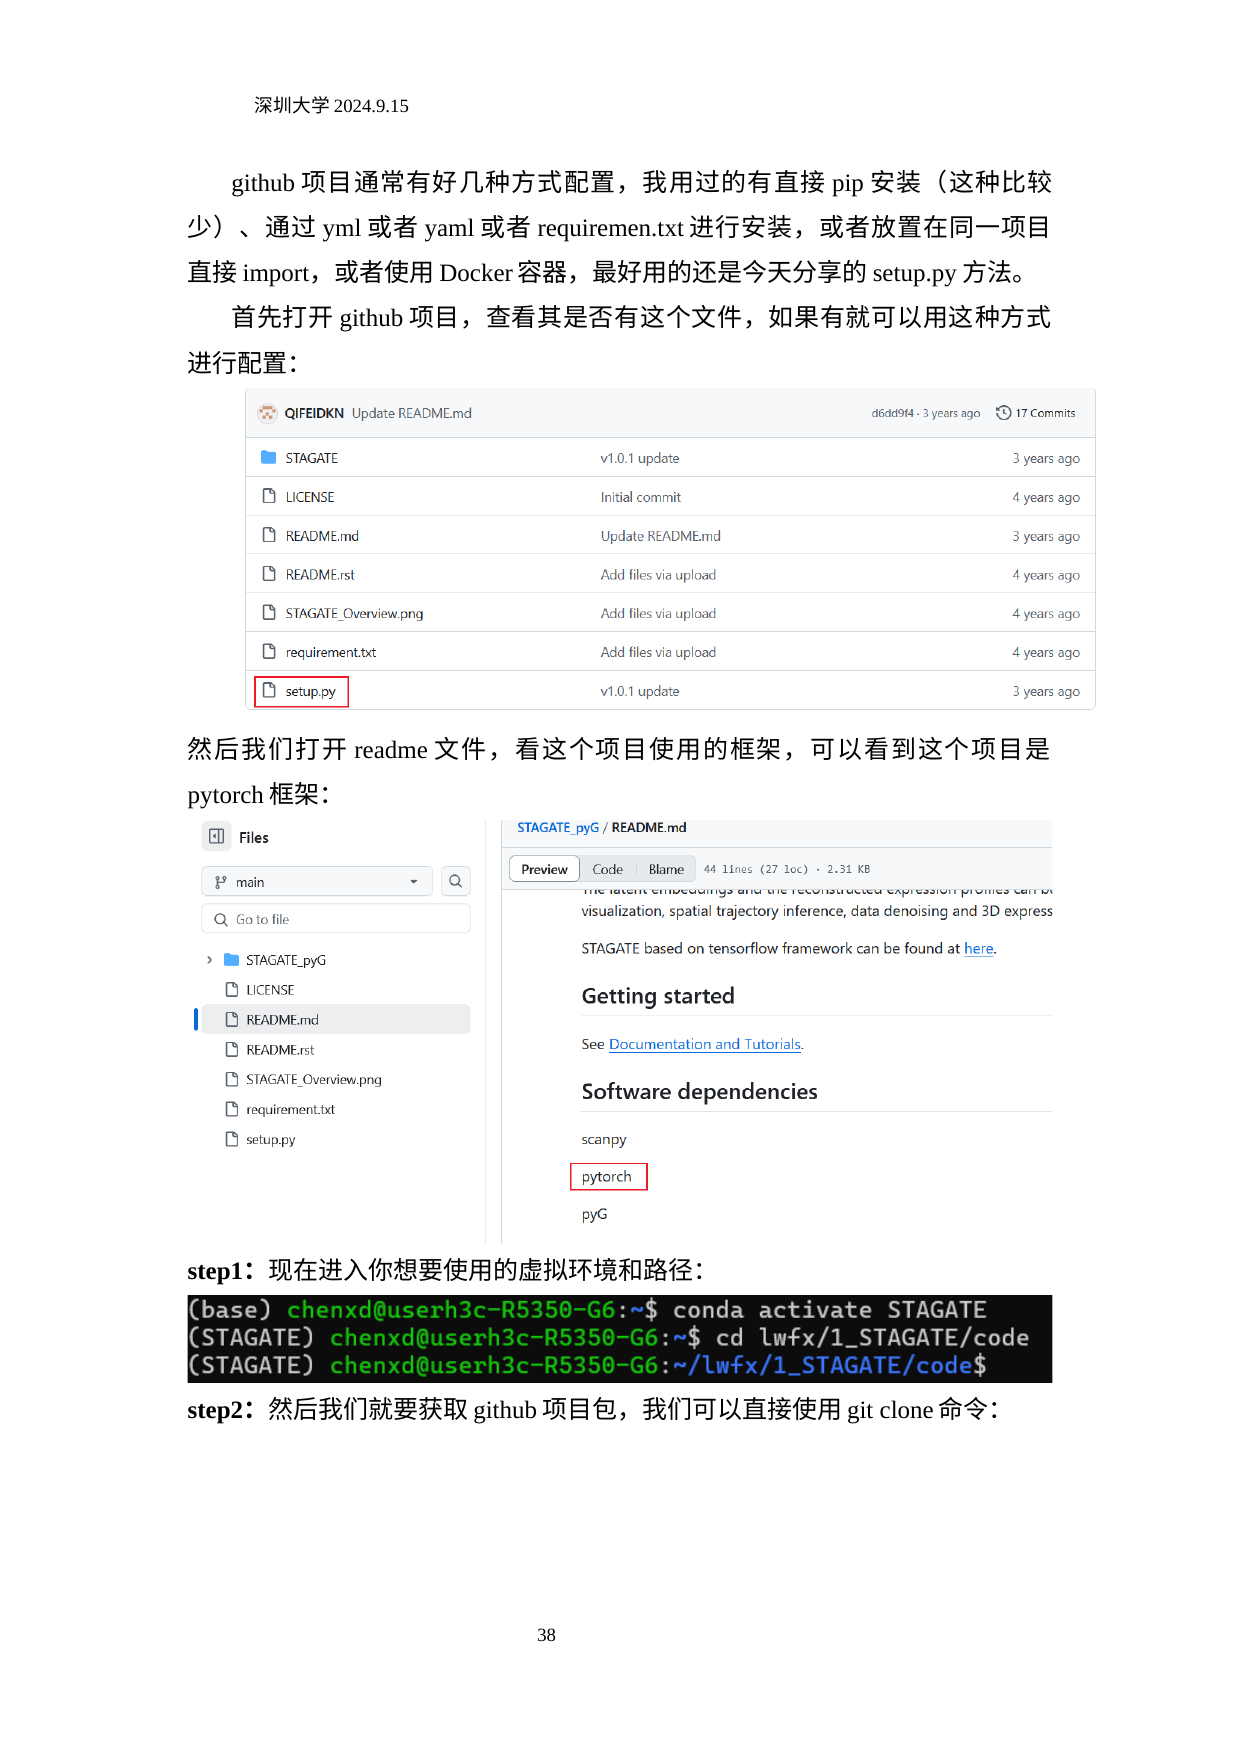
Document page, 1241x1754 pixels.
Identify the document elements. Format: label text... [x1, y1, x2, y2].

picture [187, 820, 1053, 1244]
text 然后我们打开readme文件，看这个项目使用的框架，可以看到这个项目是pytorch框架： [187, 729, 1053, 811]
text github项目通常有好几种方式配置，我用过的有直接pip安装（这种比较少）、通过yml或者yaml或者requiremen.txt进行安装，或者放置在同一项目直接import，或者使用Docker容器，最好用的还是今天分享的setup.py方法。 [187, 162, 1053, 289]
picture [187, 1295, 1053, 1383]
text step1：现在进入你想要使用的虚拟环境和路径： [187, 1251, 1053, 1287]
text step2：然后我们就要获取github项目包，我们可以直接使用git clone命令： [187, 1390, 1053, 1426]
picture [231, 388, 1097, 723]
text 首先打开github项目，查看其是否有这个文件，如果有就可以用这种方式进行配置： [187, 298, 1053, 379]
